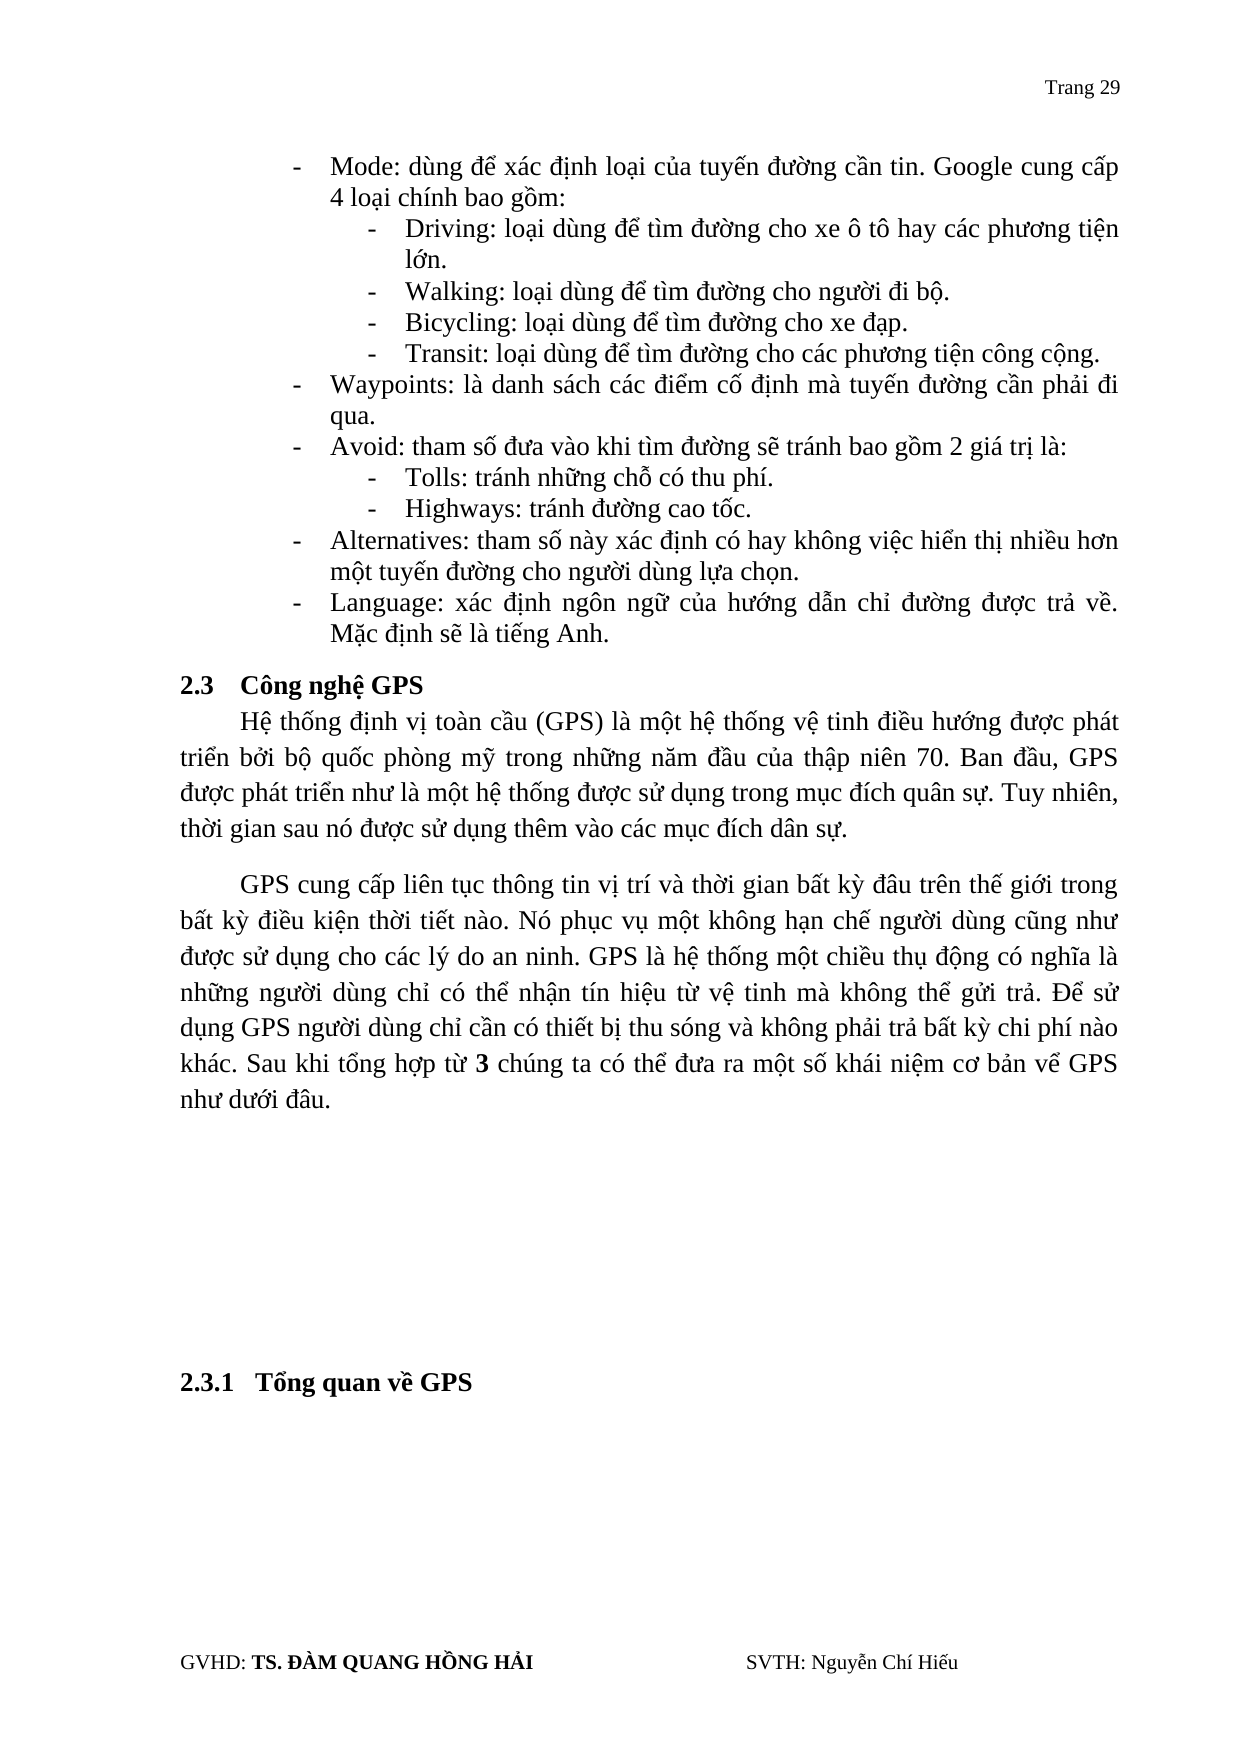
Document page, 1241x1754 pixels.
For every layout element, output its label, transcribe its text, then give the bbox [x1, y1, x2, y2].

list Mode: dùng để xác định loại của tuyến đường cần tin. Google cung cấp 4 loại chính bao gồm: [292, 150, 1120, 212]
list Highways: tránh đường cao tốc. [367, 493, 1120, 524]
list Bicycling: loại dùng để tìm đường cho xe đạp. [367, 306, 1120, 337]
list Driving: loại dùng để tìm đường cho xe ô tô hay các phương tiện lớn. [367, 212, 1120, 274]
list Walking: loại dùng để tìm đường cho người đi bộ. [367, 274, 1120, 306]
list Waypoints: là danh sách các điểm cố định mà tuyến đường cần phải đi qua. [292, 368, 1120, 430]
list Language: xác định ngôn ngữ của hướng dẫn chỉ đường được trả về. Mặc định sẽ là tiếng Anh. [292, 586, 1120, 648]
subtitle Công nghệ GPS [180, 669, 1120, 700]
list Avoid: tham số đưa vào khi tìm đường sẽ tránh bao gồm 2 giá trị là: [292, 430, 1120, 461]
text Hệ thống định vị toàn cầu (GPS) là một hệ thống vệ tinh điều hướng được phát triển bởi bộ quốc phòng mỹ trong những năm đầu của thập niên 70. Ban đầu, GPS được phát triển như là một hệ thống được sử dụng trong mục đích quân sự. Tuy nhiên, thời gian sau nó được sử dụng thêm vào các mục đích dân sự. [180, 705, 1120, 843]
list Alternatives: tham số này xác định có hay không việc hiển thị nhiều hơn một tuyến đường cho người dùng lựa chọn. [292, 524, 1120, 586]
list Transit: loại dùng để tìm đường cho các phương tiện công cộng. [367, 337, 1120, 368]
text GPS cung cấp liên tục thông tin vị trí và thời gian bất kỳ đâu trên thế giới trong bất kỳ điều kiện thời tiết nào. Nó phục vụ một không hạn chế người dùng cũng như được sử dụng cho các lý do an ninh. GPS là hệ thống một chiều thụ động có nghĩa là những người dùng chỉ có thể nhận tín hiệu từ vệ tinh mà không thể gửi trả. Để sử dụng GPS người dùng chỉ cần có thiết bị thu sóng và không phải trả bất kỳ chi phí nào khác. Sau khi tổng hợp từ chúng ta có thể đưa ra một số khái niệm cơ bản vể GPS như dưới đâu. [180, 869, 1120, 1114]
subtitle Tổng quan về GPS [180, 1366, 1120, 1397]
list Tolls: tránh những chỗ có thu phí. [367, 461, 1120, 493]
